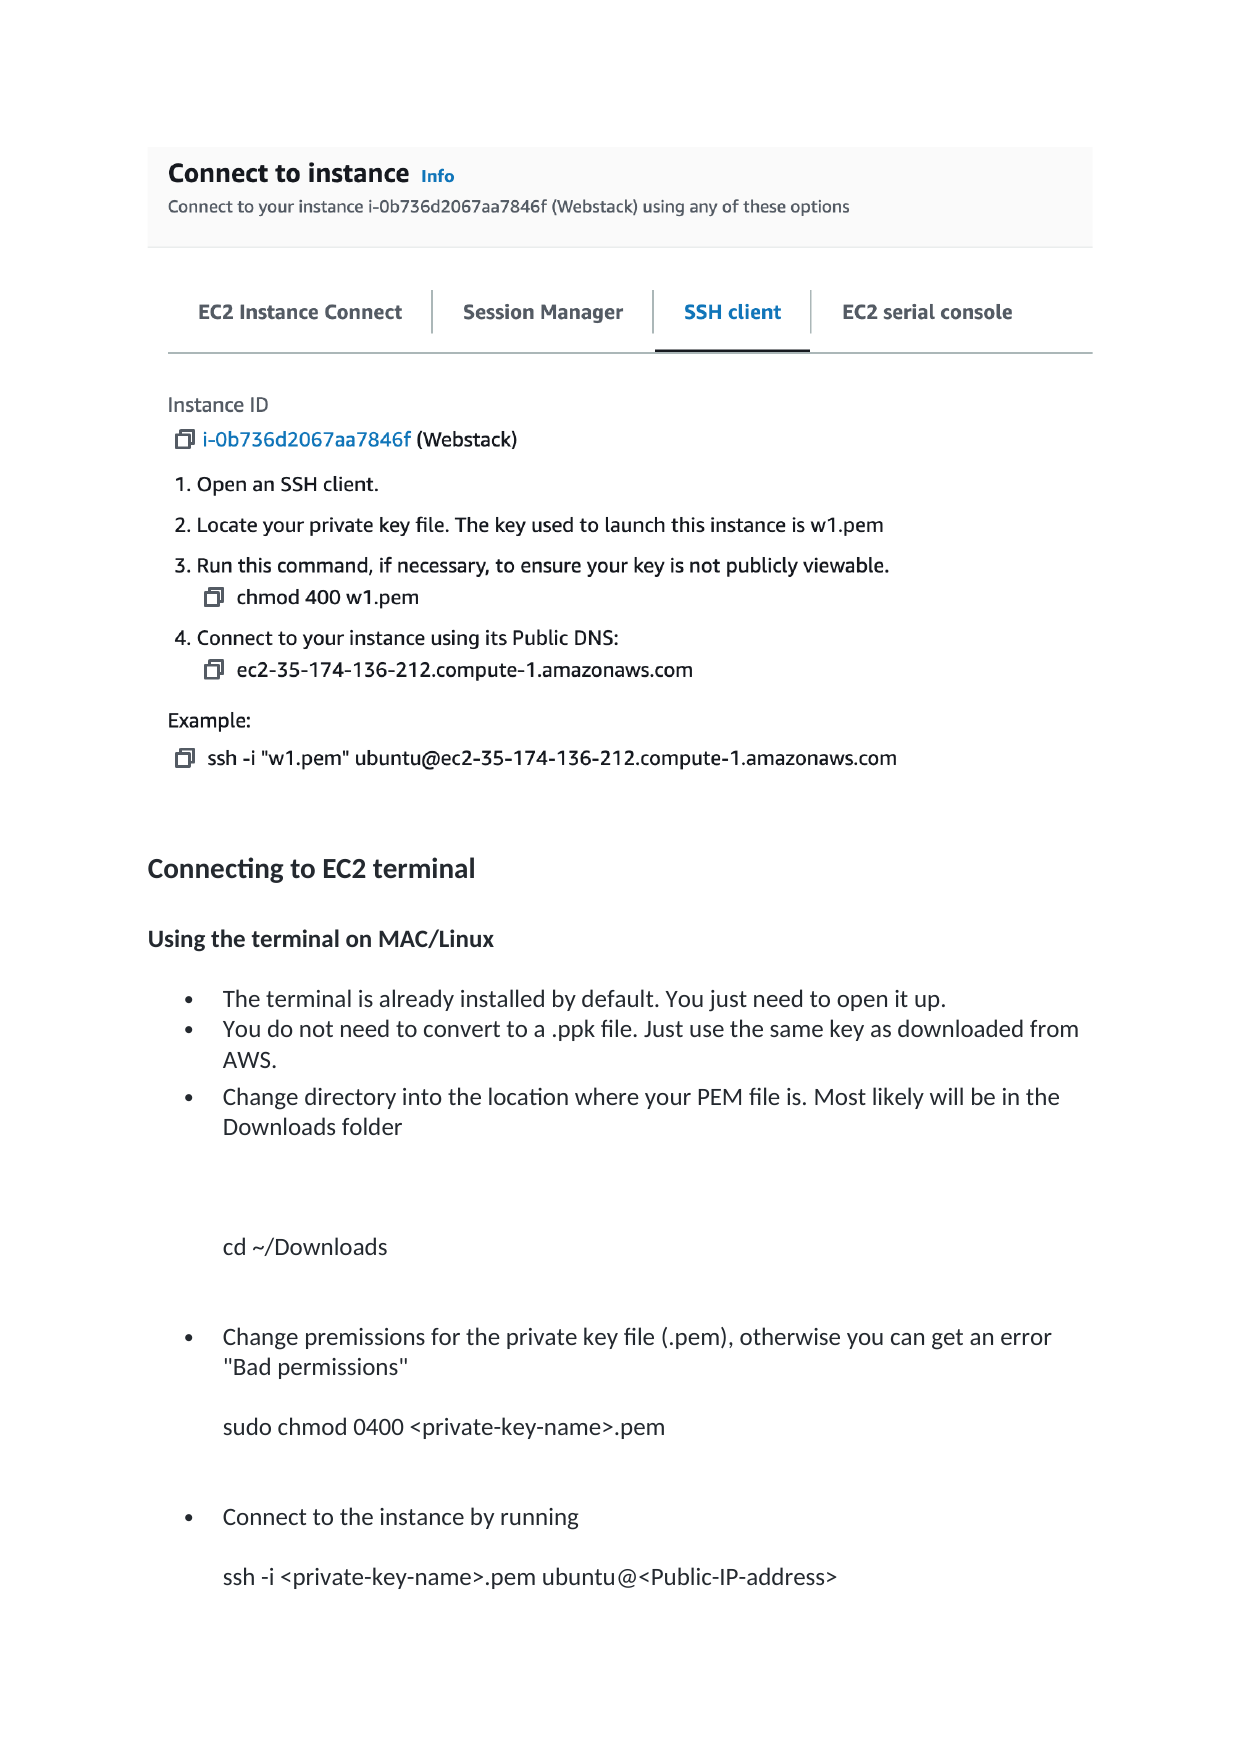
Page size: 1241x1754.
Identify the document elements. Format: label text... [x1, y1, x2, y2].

list Change directory into the location where your PEM file is. Most likely will be in the Downloads folder [185, 1081, 1093, 1142]
text Using the terminal on MAC/Linux [148, 923, 1093, 954]
list You do not need to convert to a .ppk file. Just use the same key as downloaded from AWS. [185, 1013, 1093, 1074]
list Change premissions for the private key file (.pem), otherwise you can get an error "Bad permissions" [185, 1321, 1093, 1382]
text Connecting to EC2 terminal [148, 850, 1093, 886]
list Connect to the instance by running [185, 1501, 1093, 1532]
list sudo chmod 0400 <private-key-name>.pem [223, 1411, 1093, 1442]
list The terminal is already installed by default. You just need to open it up. [185, 983, 1093, 1013]
picture [147, 147, 1093, 777]
list cd ~/Downloads [223, 1231, 1093, 1261]
list ssh -i <private-key-name>.pem ubuntu@<Public-IP-address> [223, 1561, 1093, 1592]
